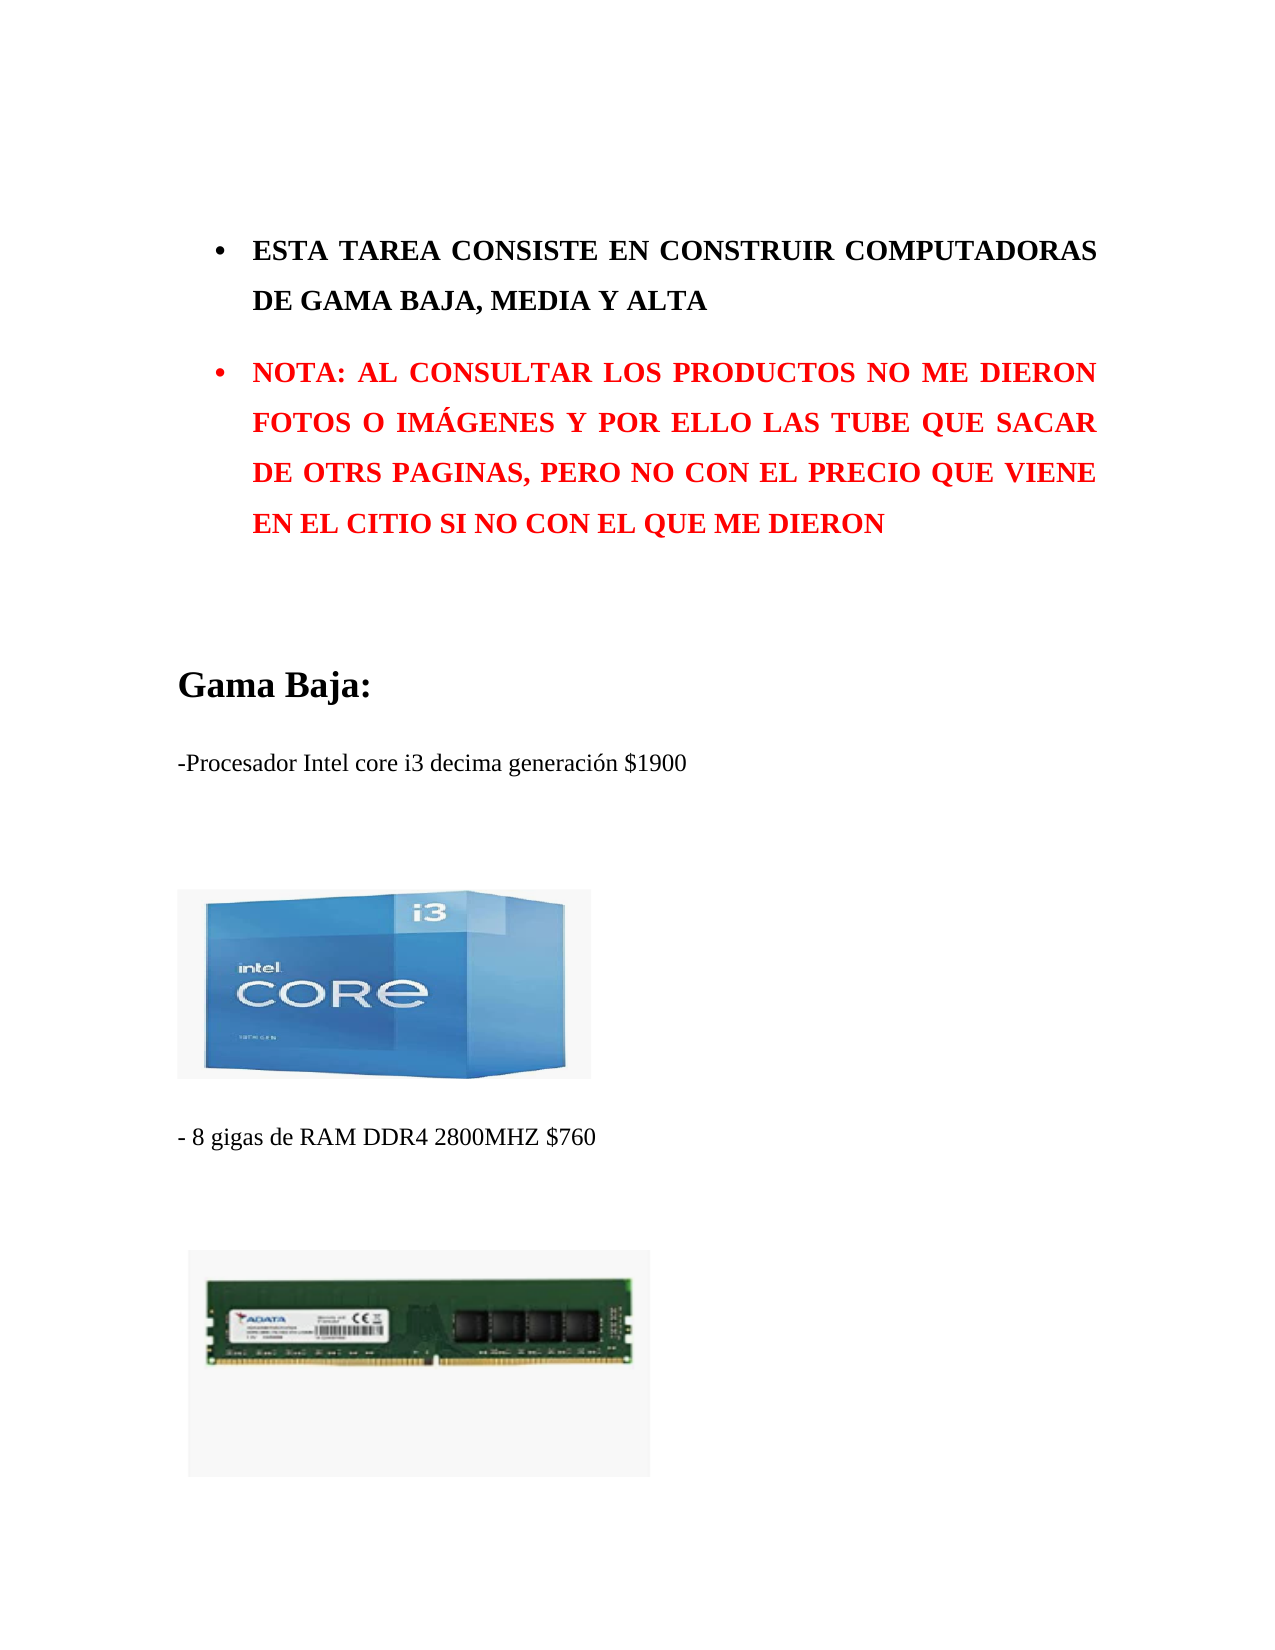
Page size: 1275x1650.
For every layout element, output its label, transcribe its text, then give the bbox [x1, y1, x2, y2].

picture [177, 1250, 651, 1477]
text - 8 gigas de RAM DDR4 2800MHZ $760 [177, 1122, 1098, 1151]
text -Procesador Intel core i3 decima generación $1900 [177, 748, 1098, 777]
picture [177, 875, 592, 1087]
list ESTA TAREA CONSISTE EN CONSTRUIR COMPUTADORAS DE GAMA BAJA, MEDIA Y ALTA [215, 233, 1098, 317]
list NOTA: AL CONSULTAR LOS PRODUCTOS NO ME DIERON FOTOS O IMÁGENES Y POR ELLO LAS TUBE QUE SACAR DE OTRS PAGINAS, PERO NO CON EL PRECIO QUE VIENE EN EL CITIO SI NO CON EL QUE ME DIERON [215, 355, 1098, 539]
text Gama Baja: [177, 662, 1098, 706]
